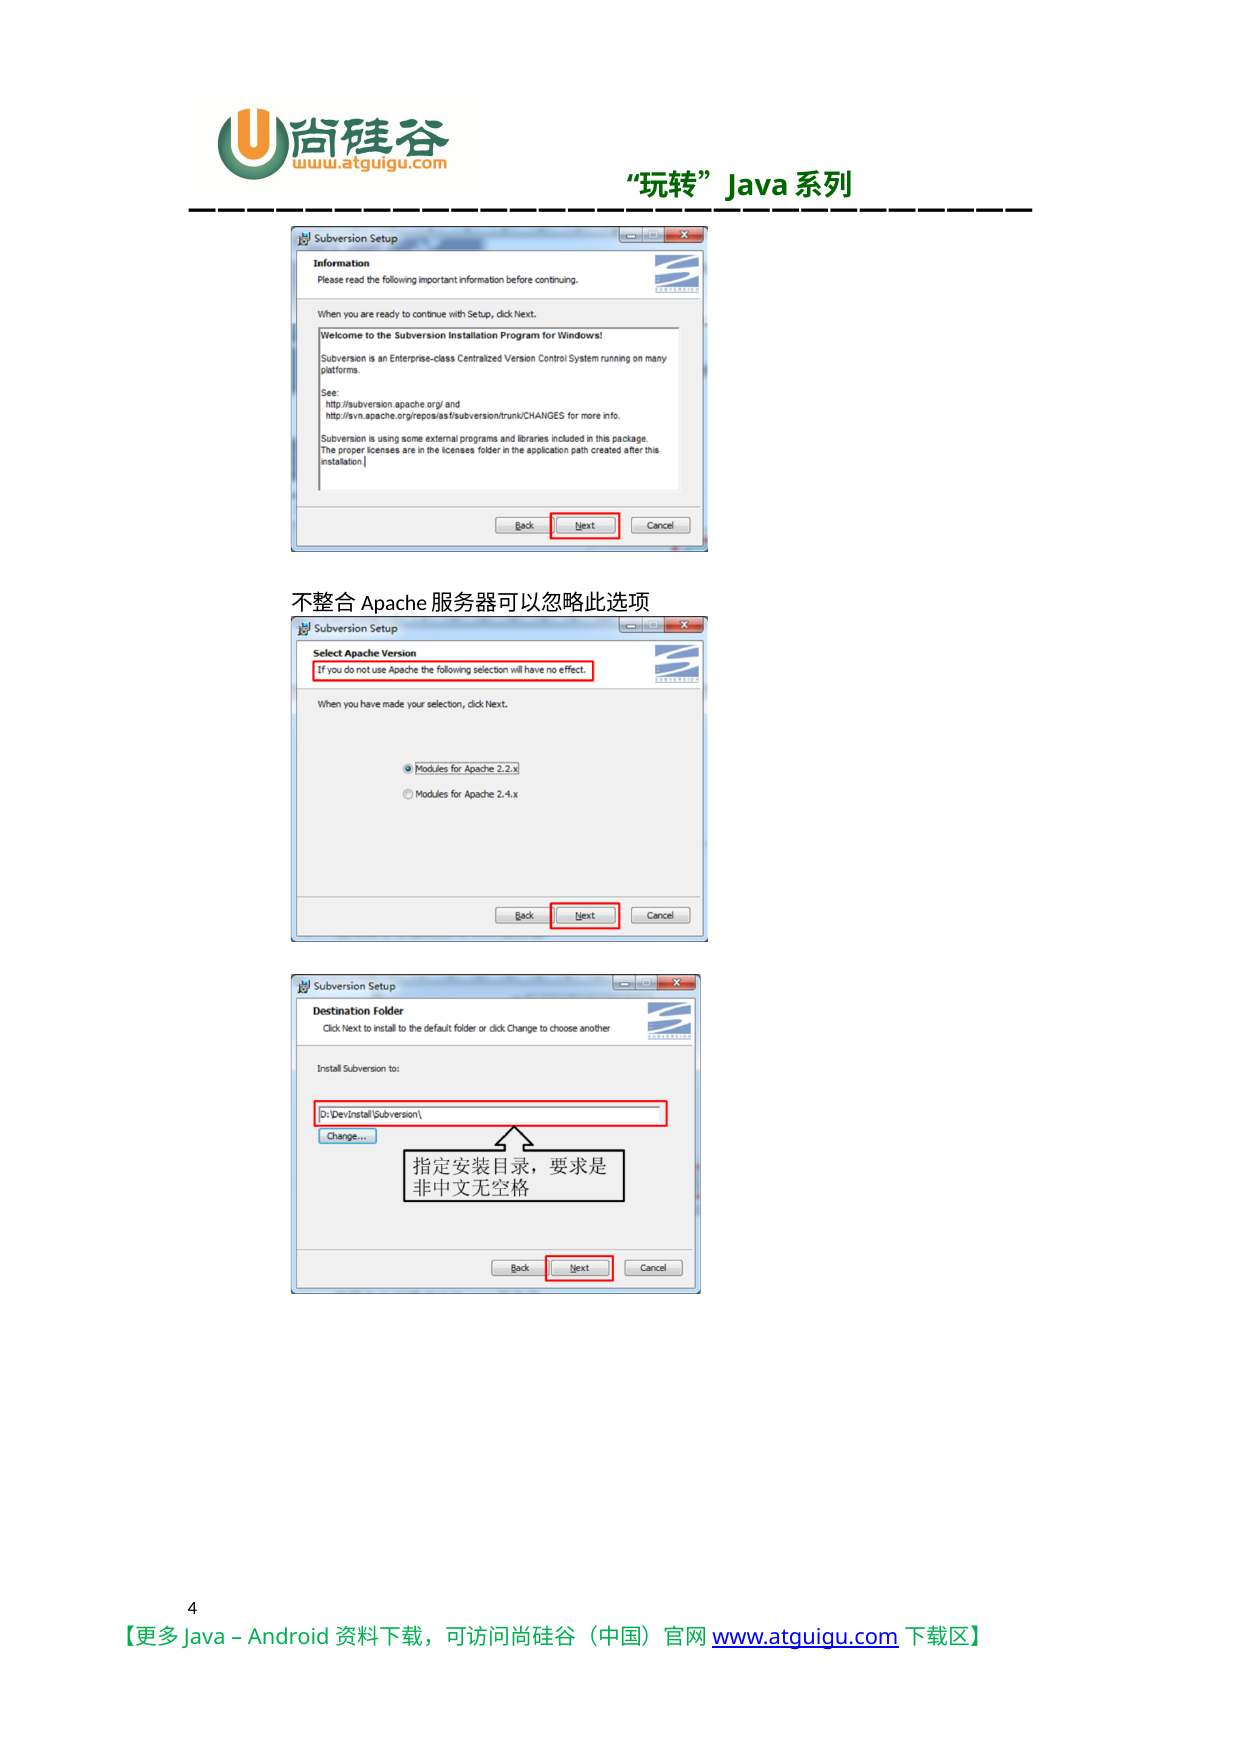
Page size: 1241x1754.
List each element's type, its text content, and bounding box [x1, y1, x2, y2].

picture [290, 974, 701, 1294]
list 不整合Apache服务器可以忽略此选项 [291, 584, 1053, 617]
picture [290, 226, 708, 552]
picture [187, 88, 479, 196]
picture [290, 616, 708, 942]
